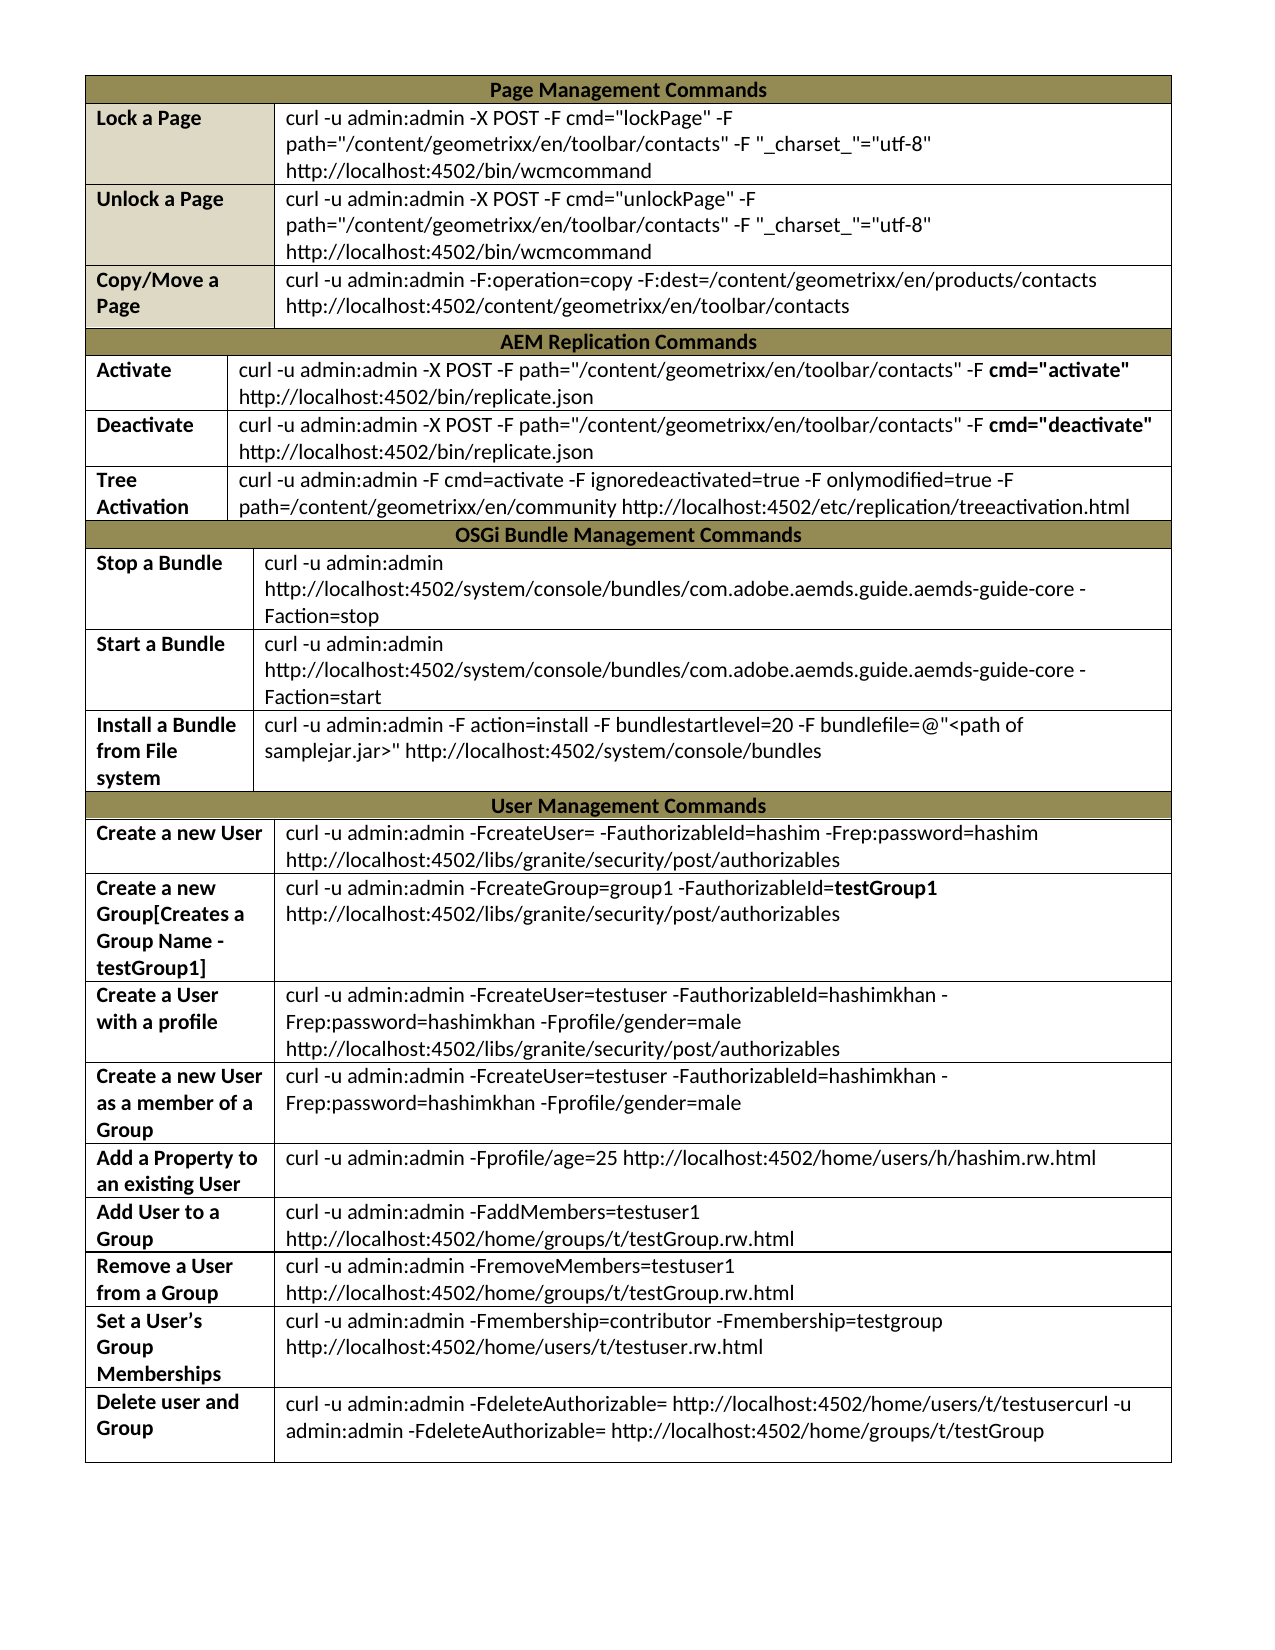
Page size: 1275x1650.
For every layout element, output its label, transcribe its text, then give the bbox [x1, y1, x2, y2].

table_cell curl -u admin:admin http://localhost:4502/system/console/bundles/com.adobe.aemds.guide.aemds-guide-core -Faction=start [254, 630, 1171, 710]
table_cell Create a new Group[Creates a Group Name -testGroup1] [86, 874, 274, 981]
table_cell curl -u admin:admin -FcreateUser=testuser -FauthorizableId=hashimkhan -Frep:password=hashimkhan -Fprofile/gender=male [275, 1063, 1171, 1143]
table_cell Install a Bundle from File system [86, 711, 253, 791]
table_cell curl -u admin:admin -FcreateUser=testuser -FauthorizableId=hashimkhan -Frep:password=hashimkhan -Fprofile/gender=male http://localhost:4502/libs/granite/security/post/authorizables [275, 982, 1171, 1062]
table_cell curl -u admin:admin -Fprofile/age=25 http://localhost:4502/home/users/h/hashim.rw.html [275, 1144, 1171, 1197]
table_cell Create a User with a profile [86, 982, 274, 1062]
table_cell Remove a User from a Group [86, 1253, 274, 1306]
table_cell Stop a Bundle [86, 549, 253, 629]
table_cell curl -u admin:admin -FcreateGroup=group1 -FauthorizableId=testGroup1 http://localhost:4502/libs/granite/security/post/authorizables [275, 874, 1171, 981]
table_cell curl -u admin:admin -FaddMembers=testuser1 http://localhost:4502/home/groups/t/testGroup.rw.html [275, 1198, 1171, 1251]
table_cell Page Management Commands [86, 76, 1171, 103]
table_cell Deactivate [86, 411, 227, 466]
table_cell Lock a Page [86, 104, 274, 184]
table_cell curl -u admin:admin -FcreateUser= -FauthorizableId=hashim -Frep:password=hashim http://localhost:4502/libs/granite/security/post/authorizables [275, 820, 1171, 873]
table_cell Activate [86, 356, 227, 410]
table_cell Delete user and Group [86, 1388, 274, 1462]
table_cell curl -u admin:admin -FdeleteAuthorizable= http://localhost:4502/home/users/t/testuser curl -u admin:admin -FdeleteAuthorizable= http://localhost:4502/home/groups/t/testGroup [275, 1388, 1171, 1462]
table_cell curl -u admin:admin http://localhost:4502/system/console/bundles/com.adobe.aemds.guide.aemds-guide-core -Faction=stop [254, 549, 1171, 629]
table_cell OSGi Bundle Management Commands [86, 521, 1171, 548]
table_cell Create a new User as a member of a Group [86, 1063, 274, 1143]
table_cell User Management Commands [86, 792, 1171, 818]
table_cell curl -u admin:admin -Fmembership=contributor -Fmembership=testgroup http://localhost:4502/home/users/t/testuser.rw.html [275, 1307, 1171, 1387]
table_cell curl -u admin:admin -FremoveMembers=testuser1 http://localhost:4502/home/groups/t/testGroup.rw.html [275, 1253, 1171, 1306]
table_cell AEM Replication Commands [86, 329, 1171, 355]
table_cell Unlock a Page [86, 185, 274, 265]
table_cell curl -u admin:admin -X POST -F cmd="lockPage" -F path="/content/geometrixx/en/toolbar/contacts" -F "_charset_"="utf-8" http://localhost:4502/bin/wcmcommand [275, 104, 1171, 184]
table_cell Start a Bundle [86, 630, 253, 710]
table_cell curl -u admin:admin -X POST -F path="/content/geometrixx/en/toolbar/contacts" -F cmd="activate" http://localhost:4502/bin/replicate.json [228, 356, 1171, 410]
table_cell Copy/Move a Page [86, 266, 274, 327]
table_cell curl -u admin:admin -F:operation=copy -F:dest=/content/geometrixx/en/products/contacts http://localhost:4502/content/geometrixx/en/toolbar/contacts [275, 266, 1171, 327]
table_cell curl -u admin:admin -X POST -F path="/content/geometrixx/en/toolbar/contacts" -F cmd="deactivate" http://localhost:4502/bin/replicate.json [228, 411, 1171, 466]
table_cell curl -u admin:admin -X POST -F cmd="unlockPage" -F path="/content/geometrixx/en/toolbar/contacts" -F "_charset_"="utf-8" http://localhost:4502/bin/wcmcommand [275, 185, 1171, 265]
table_cell Add User to a Group [86, 1198, 274, 1251]
table_cell Set a User’s Group Memberships [86, 1307, 274, 1387]
table_cell curl -u admin:admin -F cmd=activate -F ignoredeactivated=true -F onlymodified=true -F path=/content/geometrixx/en/community http://localhost:4502/etc/replication/treeactivation.html [228, 467, 1171, 520]
table_cell Add a Property to an existing User [86, 1144, 274, 1197]
table_cell Tree Activation [86, 467, 227, 520]
table_cell Create a new User [86, 820, 274, 873]
table_cell curl -u admin:admin -F action=install -F bundlestartlevel=20 -F bundlefile=@"<path of samplejar.jar>" http://localhost:4502/system/console/bundles [254, 711, 1171, 791]
